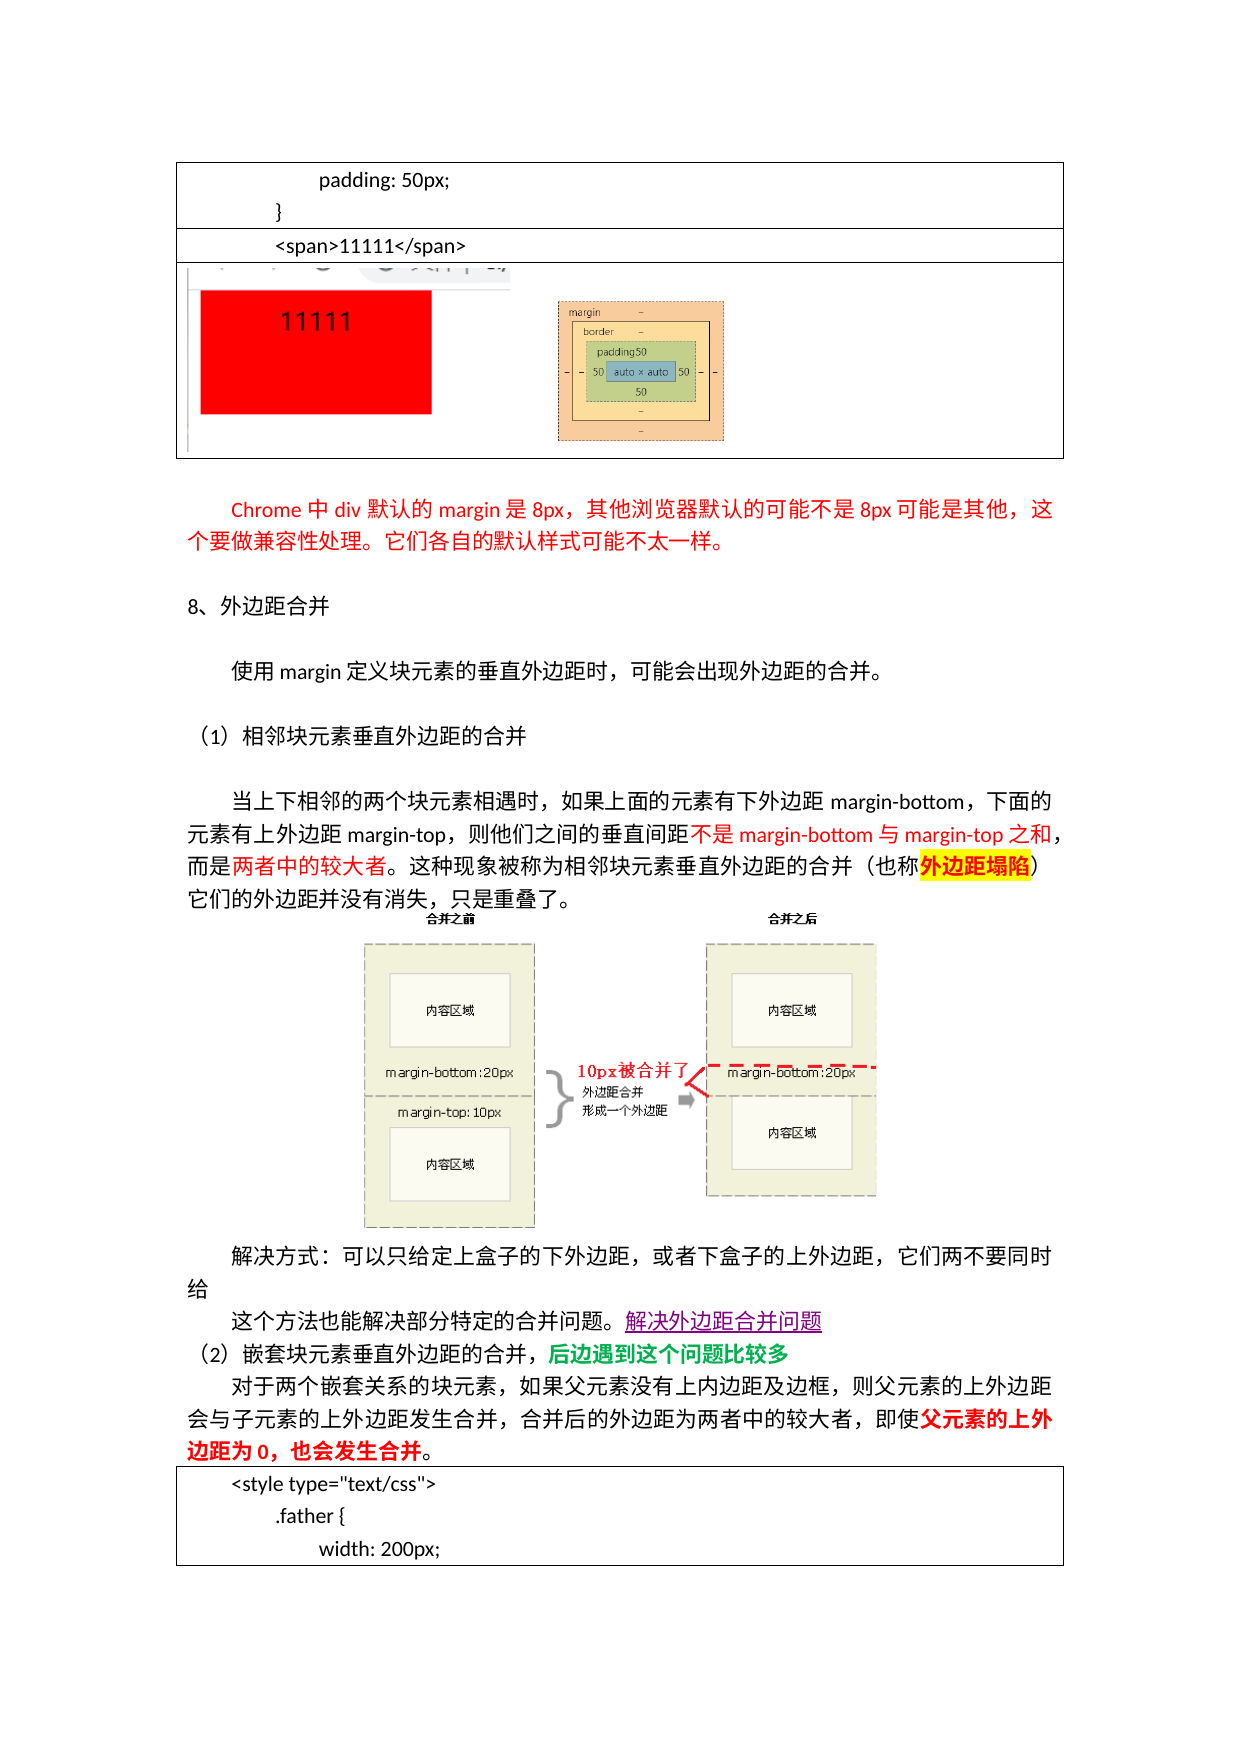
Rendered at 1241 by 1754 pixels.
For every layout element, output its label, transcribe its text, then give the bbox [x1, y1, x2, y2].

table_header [177, 1467, 1063, 1565]
text 这个方法也能解决部分特定的合并问题。解决外边距合并问题 [187, 1304, 1053, 1336]
text 当上下相邻的两个块元素相遇时，如果上面的元素有下外边距margin-bottom，下面的元素有上外边距margin-top，则他们之间的垂直间距不是margin-bottom与margin-top之和，而是两者中的较大者。这种现象被称为相邻块元素垂直外边距的合并（也称外边距塌陷）。它们的外边距并没有消失，只是重叠了。 [187, 784, 1053, 914]
text （2）嵌套块元素垂直外边距的合并，后边遇到这个问题比较多 [187, 1336, 1053, 1369]
text Chrome 中div 默认的margin是8px，其他浏览器默认的可能不是8px可能是其他，这个要做兼容性处理。它们各自的默认样式可能不太一样。 [187, 491, 1053, 556]
picture [364, 913, 877, 1228]
table_cell <span>11111</span> [177, 229, 1063, 262]
text （1）相邻块元素垂直外边距的合并 [187, 719, 1053, 751]
text 8、外边距合并 [187, 589, 1053, 621]
table_cell [177, 263, 1063, 458]
text 使用margin定义块元素的垂直外边距时，可能会出现外边距的合并。 [187, 654, 1053, 686]
picture [187, 268, 755, 452]
text 对于两个嵌套关系的块元素，如果父元素没有上内边距及边框，则父元素的上外边距会与子元素的上外边距发生合并，合并后的外边距为两者中的较大者，即使父元素的上外边距为0，也会发生合并。 [187, 1369, 1053, 1466]
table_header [177, 163, 1063, 228]
text 解决方式：可以只给定上盒子的下外边距，或者下盒子的上外边距，它们两不要同时给 [187, 1239, 1053, 1304]
